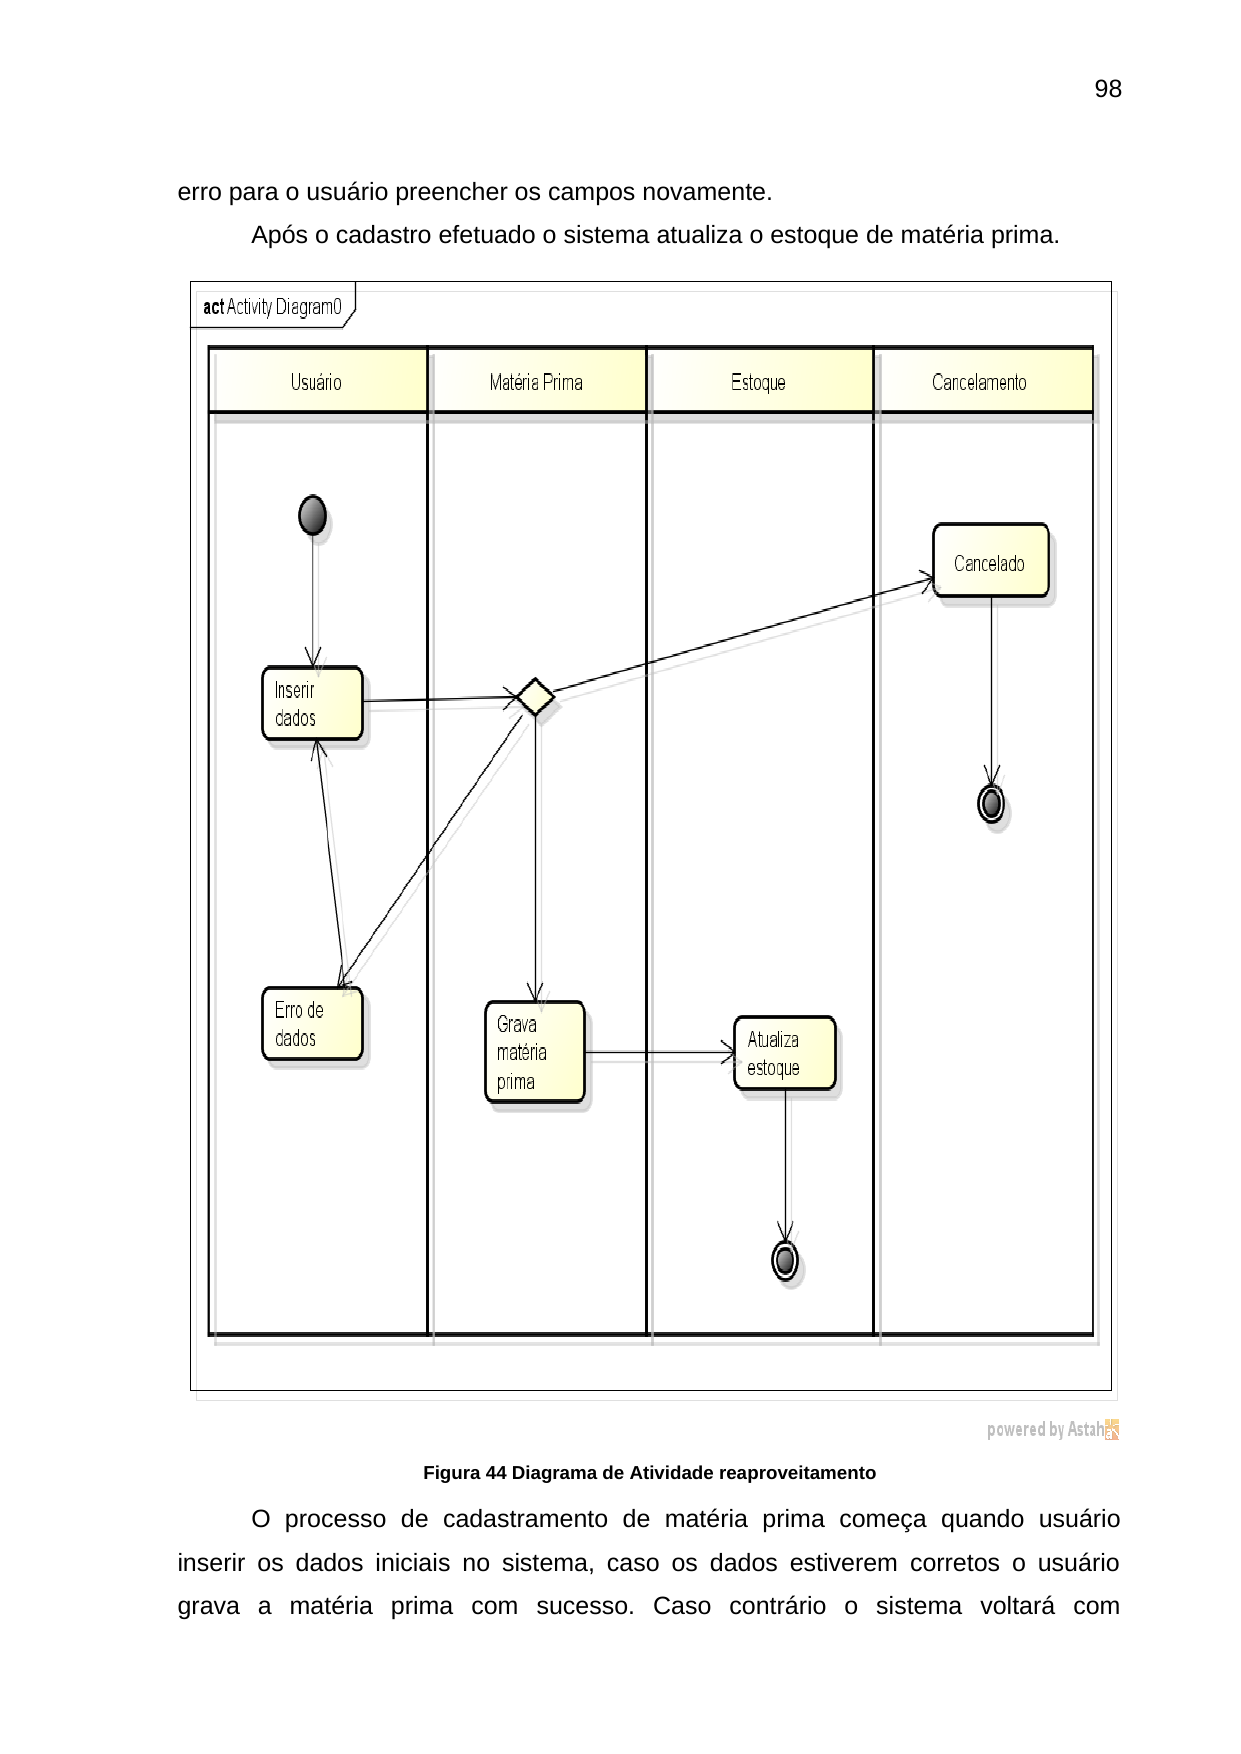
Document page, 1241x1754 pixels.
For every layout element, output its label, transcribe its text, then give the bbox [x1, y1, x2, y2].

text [177, 1504, 1122, 1619]
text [177, 177, 1122, 249]
picture [177, 263, 1123, 1448]
